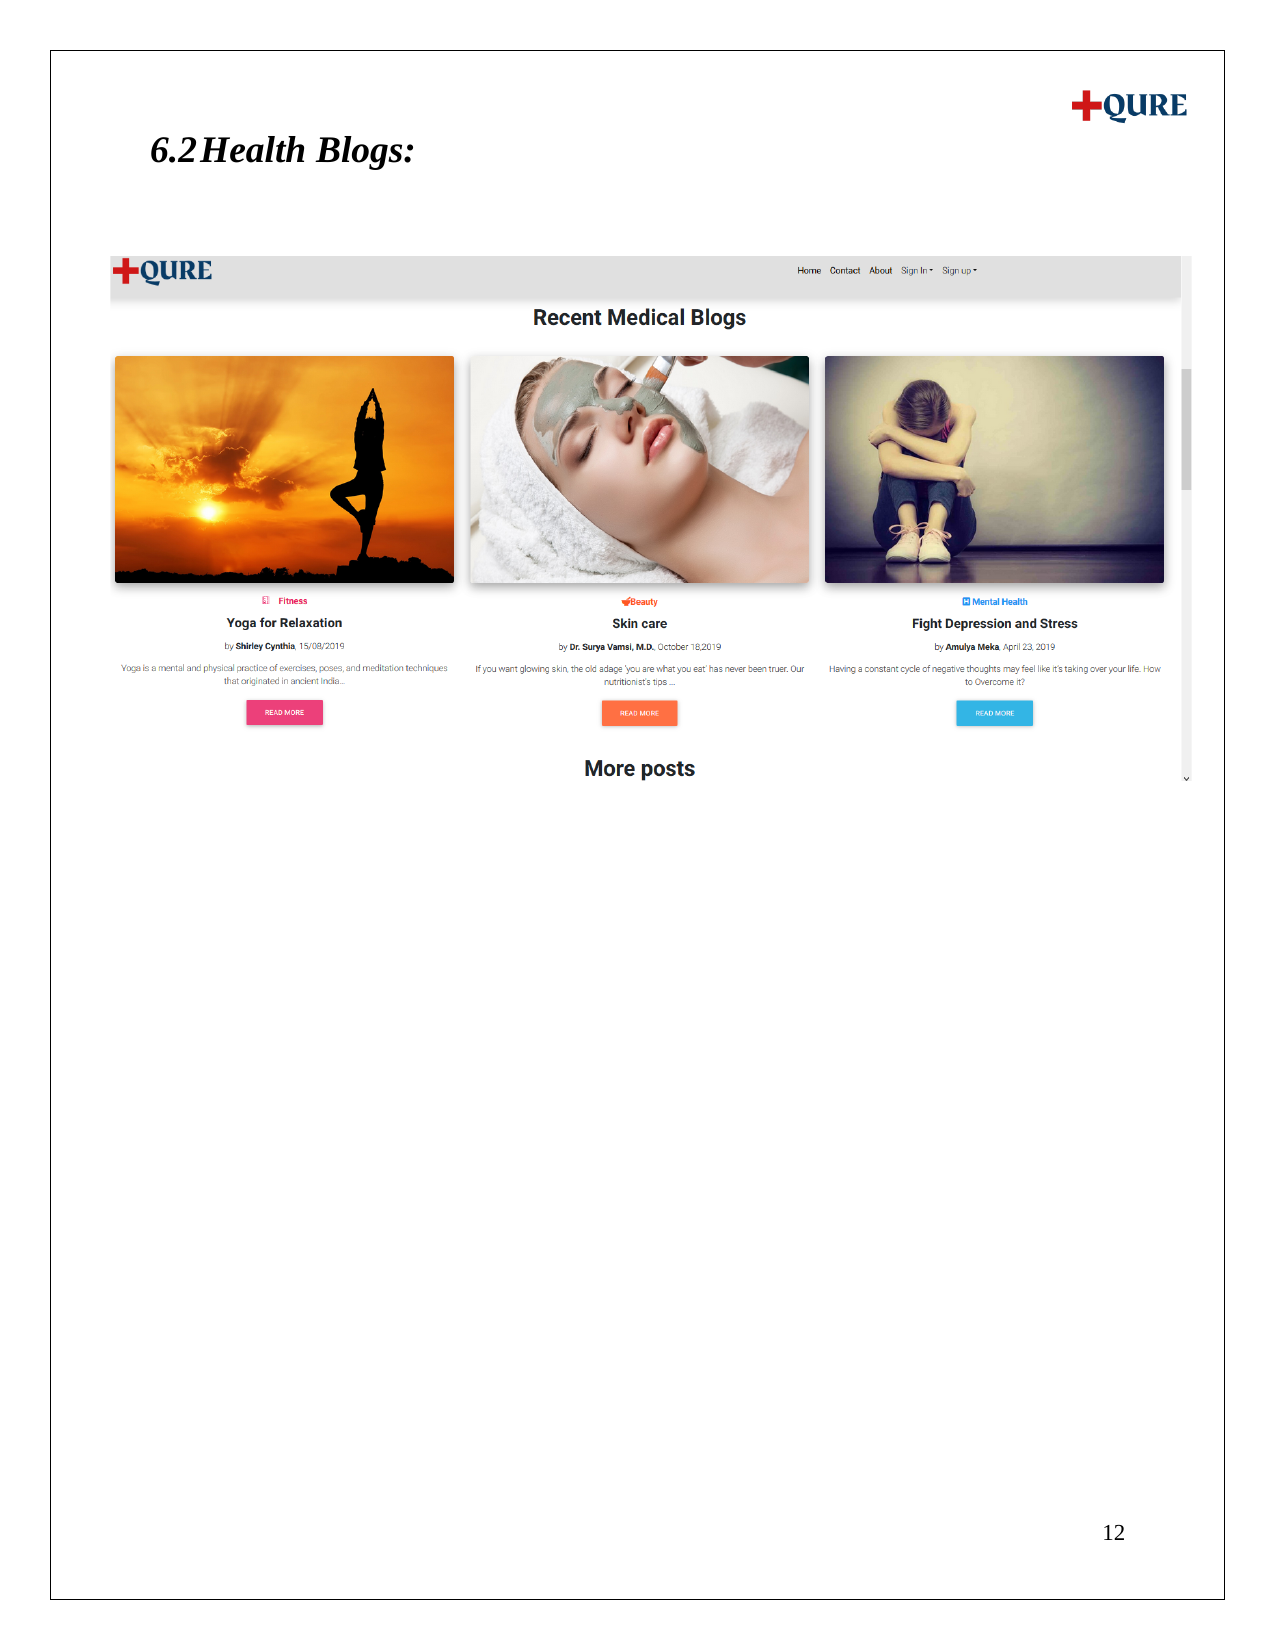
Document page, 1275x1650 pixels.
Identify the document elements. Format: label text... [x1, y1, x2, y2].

list Health Blogs: [150, 127, 1192, 170]
picture [110, 256, 1192, 781]
picture [1065, 85, 1192, 128]
